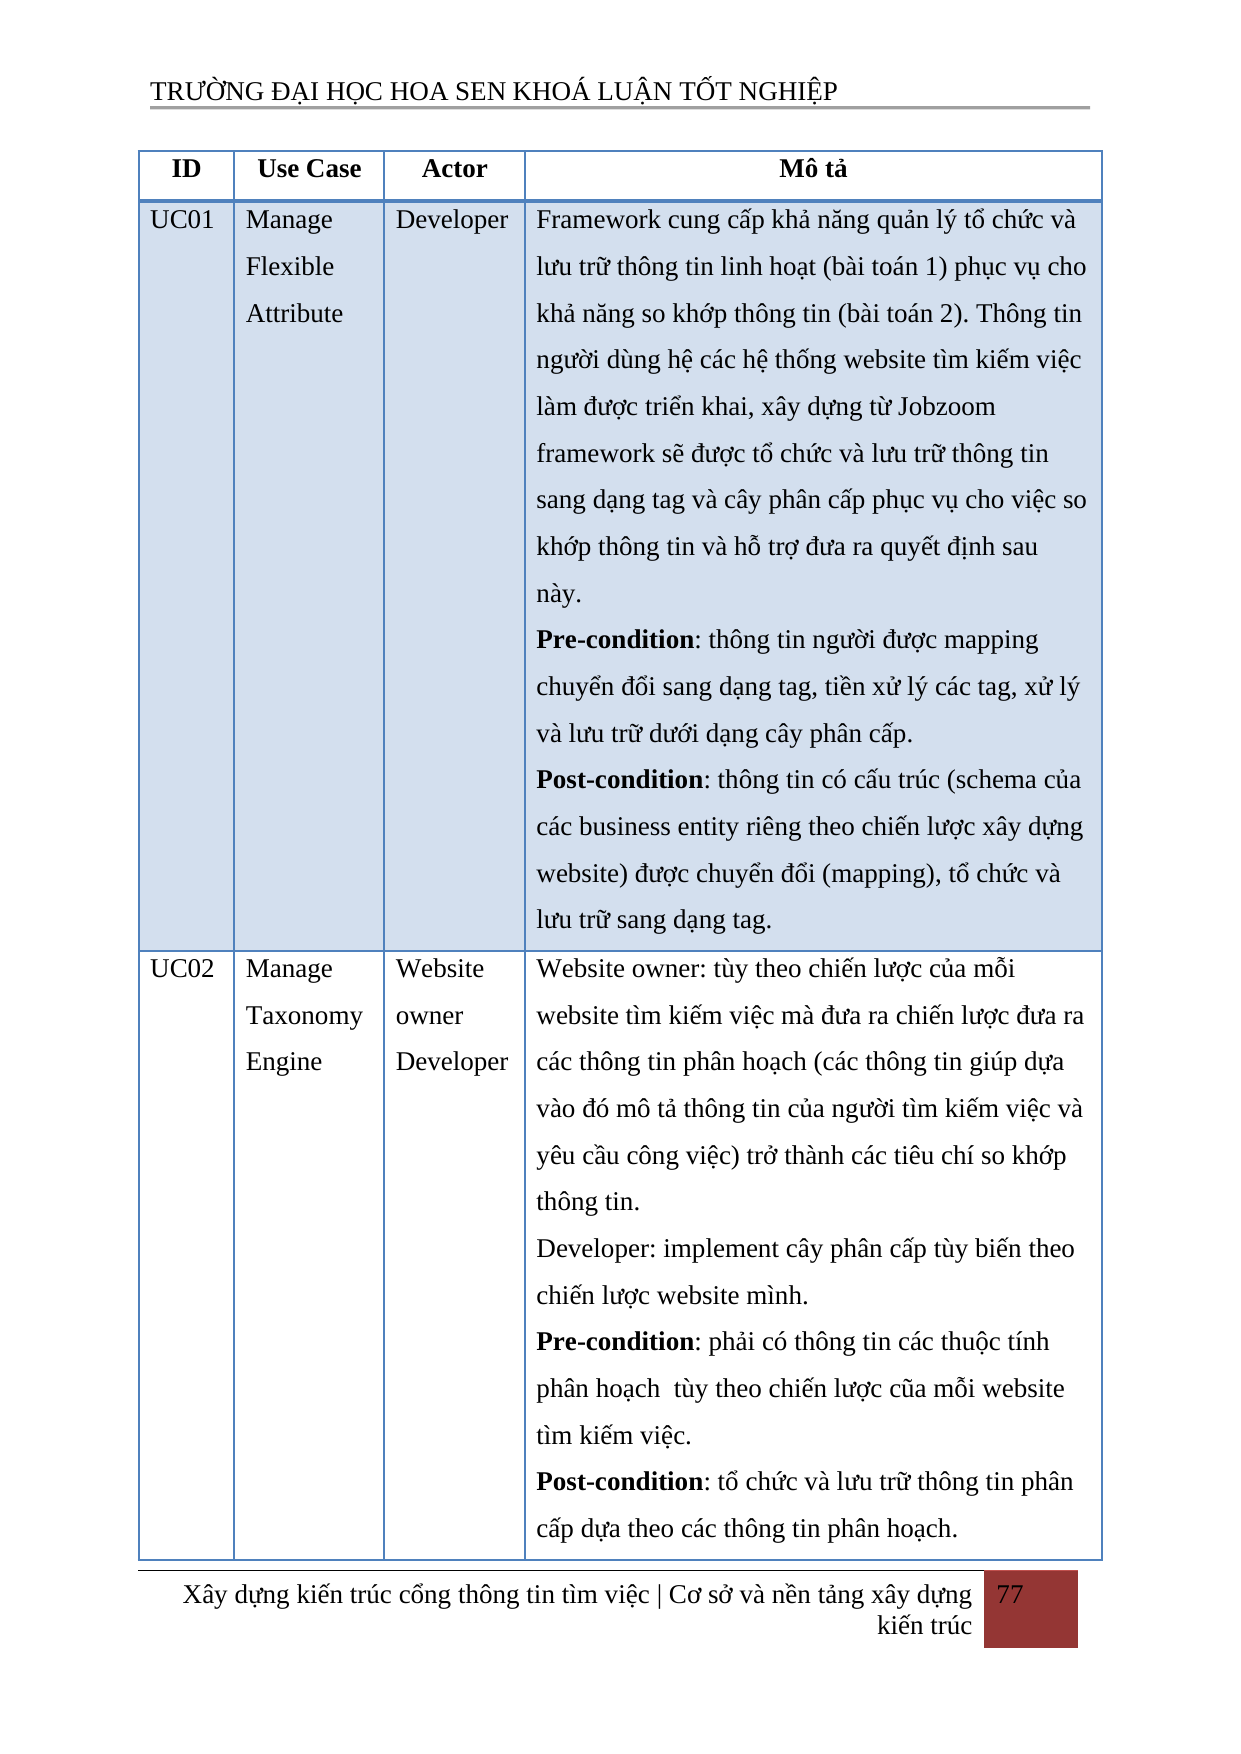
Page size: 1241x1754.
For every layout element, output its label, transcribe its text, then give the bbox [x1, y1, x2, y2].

table_cell Manage Taxonomy Engine [235, 952, 383, 1559]
table_header Use Case [235, 152, 383, 199]
table_cell Framework cung cấp khả năng quản lý tổ chức và lưu trữ thông tin linh hoạt (bài toán 1) phục vụ cho khả năng so khớp thông tin (bài toán 2). Thông tin người dùng hệ các hệ thống website tìm kiếm việc làm được triển khai, xây dựng từ Jobzoom framework sẽ được tổ chức và lưu trữ thông tin sang dạng tag và cây phân cấp phục vụ cho việc so khớp thông tin và hỗ trợ đưa ra quyết định sau này. Pre-condition: thông tin người được mapping chuyển đổi sang dạng tag, tiền xử lý các tag, xử lý và lưu trữ dưới dạng cây phân cấp. Post-condition: thông tin có cấu trúc (schema của các business entity riêng theo chiến lược xây dựng website) được chuyển đổi (mapping), tổ chức và lưu trữ sang dạng tag. [526, 203, 1101, 950]
table_header Actor [385, 152, 524, 199]
table_cell Developer [385, 203, 524, 950]
table_cell UC01 [140, 203, 233, 950]
table_cell Website owner Developer [385, 952, 524, 1559]
table_cell Website owner: tùy theo chiến lược của mỗi website tìm kiếm việc mà đưa ra chiến lược đưa ra các thông tin phân hoạch (các thông tin giúp dựa vào đó mô tả thông tin của người tìm kiếm việc và yêu cầu công việc) trở thành các tiêu chí so khớp thông tin. Developer: implement cây phân cấp tùy biến theo chiến lược website mình. Pre-condition: phải có thông tin các thuộc tính phân hoạch tùy theo chiến lược cũa mỗi website tìm kiếm việc. Post-condition: tổ chức và lưu trữ thông tin phân cấp dựa theo các thông tin phân hoạch. [526, 952, 1101, 1559]
table_header ID [140, 152, 233, 199]
table_header Mô tả [526, 152, 1101, 199]
table_cell Manage Flexible Attribute [235, 203, 383, 950]
table_cell UC02 [140, 952, 233, 1559]
